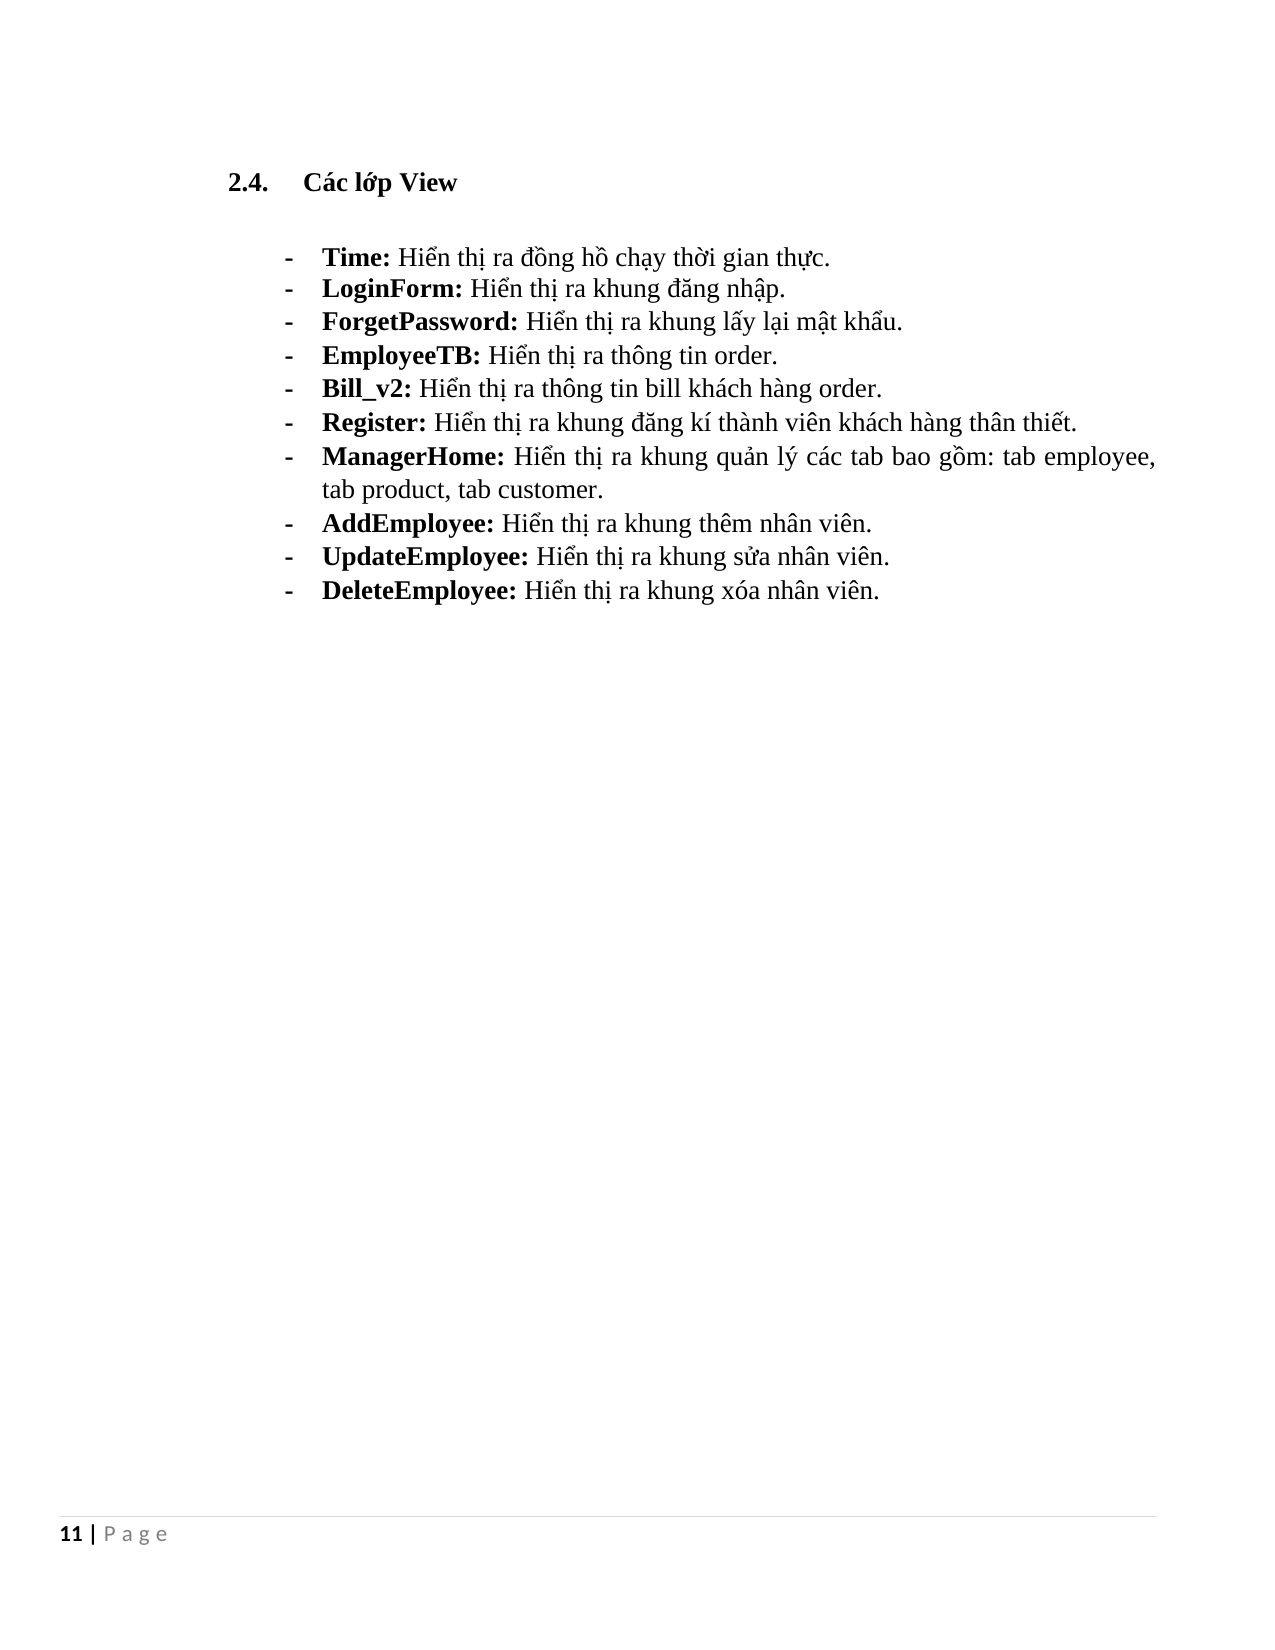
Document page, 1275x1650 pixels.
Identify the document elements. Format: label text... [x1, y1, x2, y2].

list Register: Hiển thị ra khung đăng kí thành viên khách hàng thân thiết. [284, 406, 1157, 437]
list Time: Hiển thị ra đồng hồ chạy thời gian thực. [284, 241, 1157, 272]
list UpdateEmployee: Hiển thị ra khung sửa nhân viên. [284, 540, 1157, 571]
list ManagerHome: Hiển thị ra khung quản lý các tab bao gồm: tab employee, tab product, tab customer. [284, 439, 1157, 504]
list DeleteEmployee: Hiển thị ra khung xóa nhân viên. [284, 574, 1157, 605]
list AddEmployee: Hiển thị ra khung thêm nhân viên. [284, 507, 1157, 538]
list Bill_v2: Hiển thị ra thông tin bill khách hàng order. [284, 372, 1157, 404]
subtitle Các lớp View [228, 166, 1157, 197]
list LoginForm: Hiển thị ra khung đăng nhập. [284, 272, 1157, 303]
list EmployeeTB: Hiển thị ra thông tin order. [284, 339, 1157, 370]
list ForgetPassword: Hiển thị ra khung lấy lại mật khẩu. [284, 305, 1157, 337]
